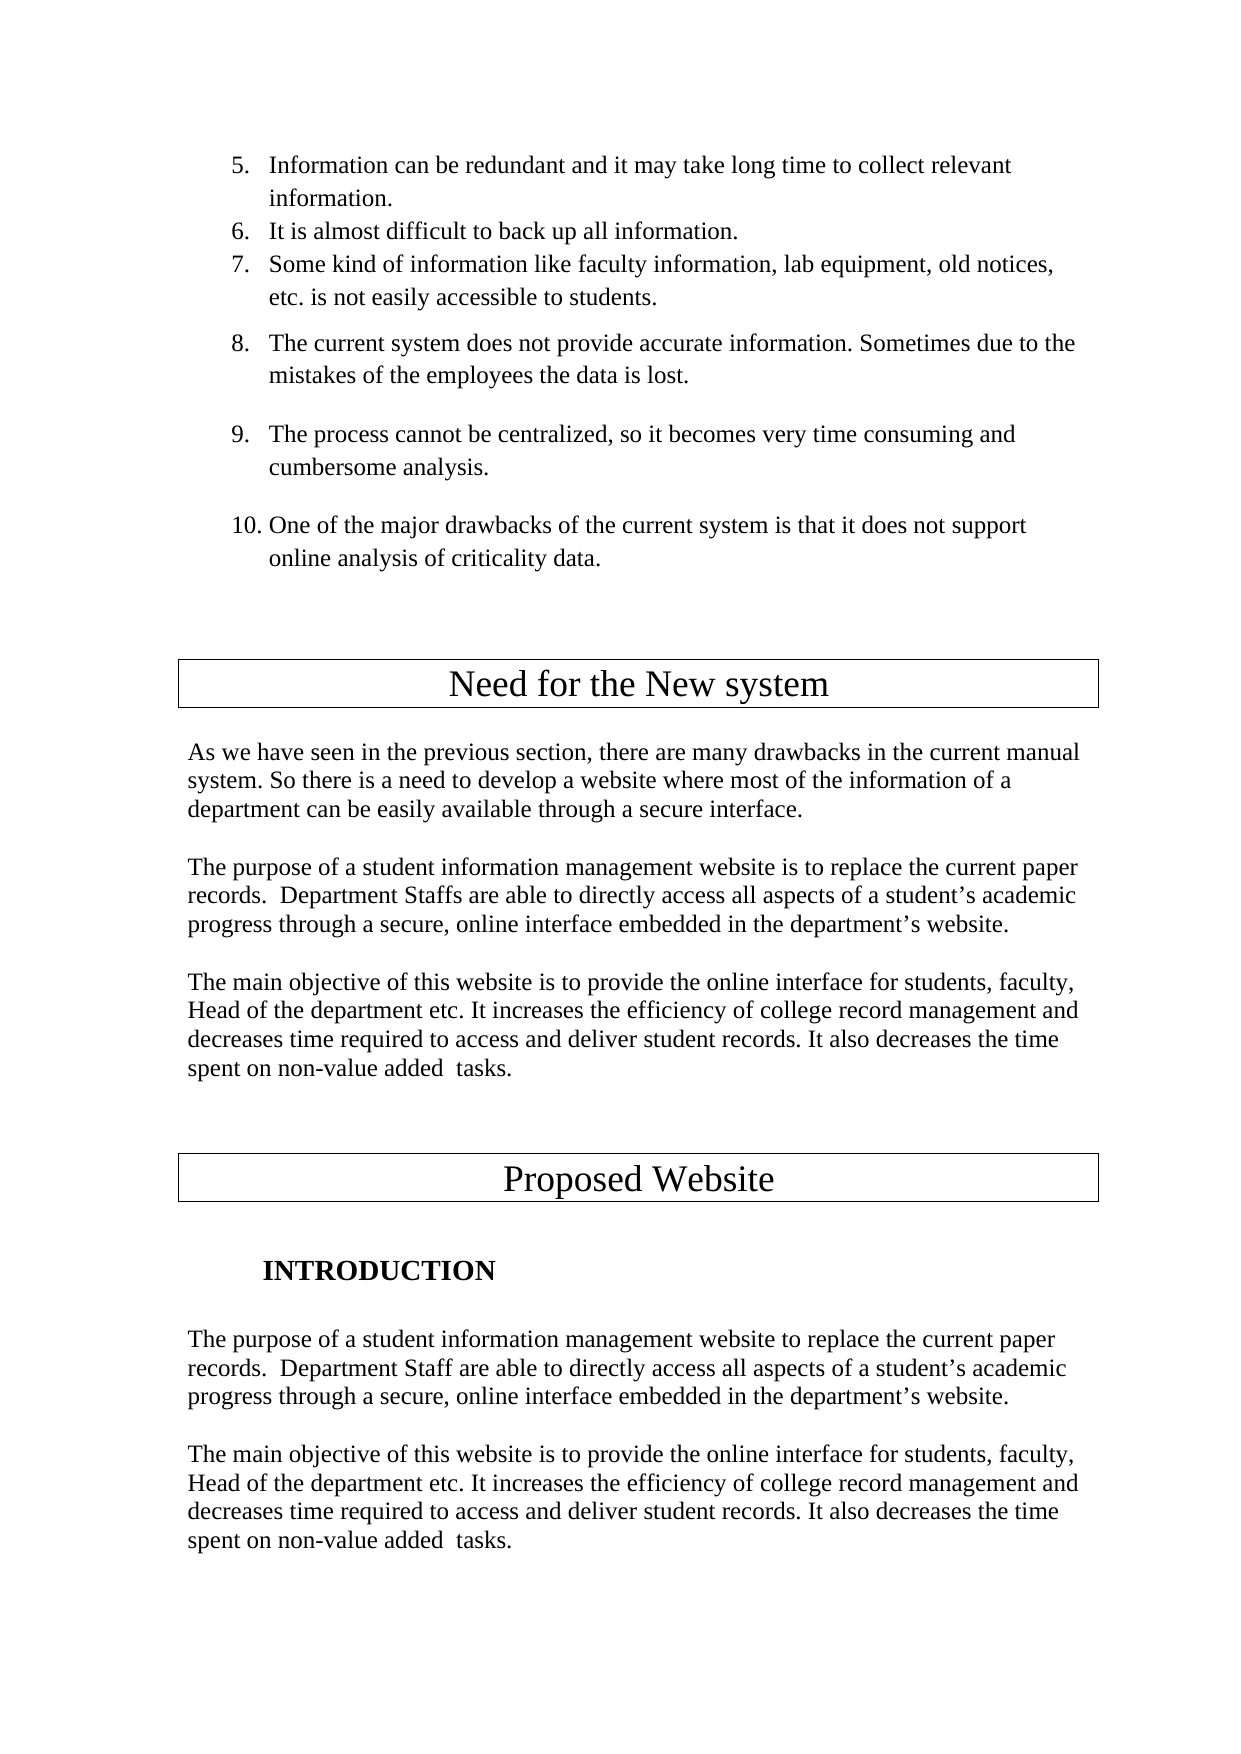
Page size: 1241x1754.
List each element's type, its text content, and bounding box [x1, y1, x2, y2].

text The purpose of a student information management website to replace the current paper records. Department Staff are able to directly access all aspects of a student’s academic progress through a secure, online interface embedded in the department’s website. [187, 1324, 1090, 1410]
list It is almost difficult to back up all information. [231, 216, 1090, 245]
list The process cannot be centralized, so it becomes very time consuming and cumbersome analysis. [231, 419, 1090, 480]
list INTRODUCTION [262, 1253, 1090, 1286]
list Information can be redundant and it may take long time to collect relevant information. [231, 150, 1090, 212]
list Some kind of information like faculty information, lab equipment, old notices, etc. is not easily accessible to students. [231, 249, 1090, 311]
subtitle Proposed Website [179, 1154, 1098, 1201]
text The purpose of a student information management website is to replace the current paper records. Department Staffs are able to directly access all aspects of a student’s academic progress through a secure, online interface embedded in the department’s website. [187, 852, 1090, 938]
text The main objective of this website is to provide the online interface for students, faculty, Head of the department etc. It increases the efficiency of college record management and decreases time required to access and deliver student records. It also decreases the time spent on non-value added tasks. [187, 1439, 1090, 1554]
list One of the major drawbacks of the current system is that it does not support online analysis of criticality data. [231, 510, 1090, 571]
text As we have seen in the previous section, there are many drawbacks in the current manual system. So there is a need to develop a website where most of the information of a department can be easily available through a secure interface. [187, 737, 1090, 823]
text The main objective of this website is to provide the online interface for students, faculty, Head of the department etc. It increases the efficiency of college record management and decreases time required to access and deliver student records. It also decreases the time spent on non-value added tasks. [187, 967, 1090, 1082]
list The current system does not provide accurate information. Sometimes due to the mistakes of the employees the data is lost. [231, 328, 1090, 389]
subtitle Need for the New system [179, 660, 1098, 707]
